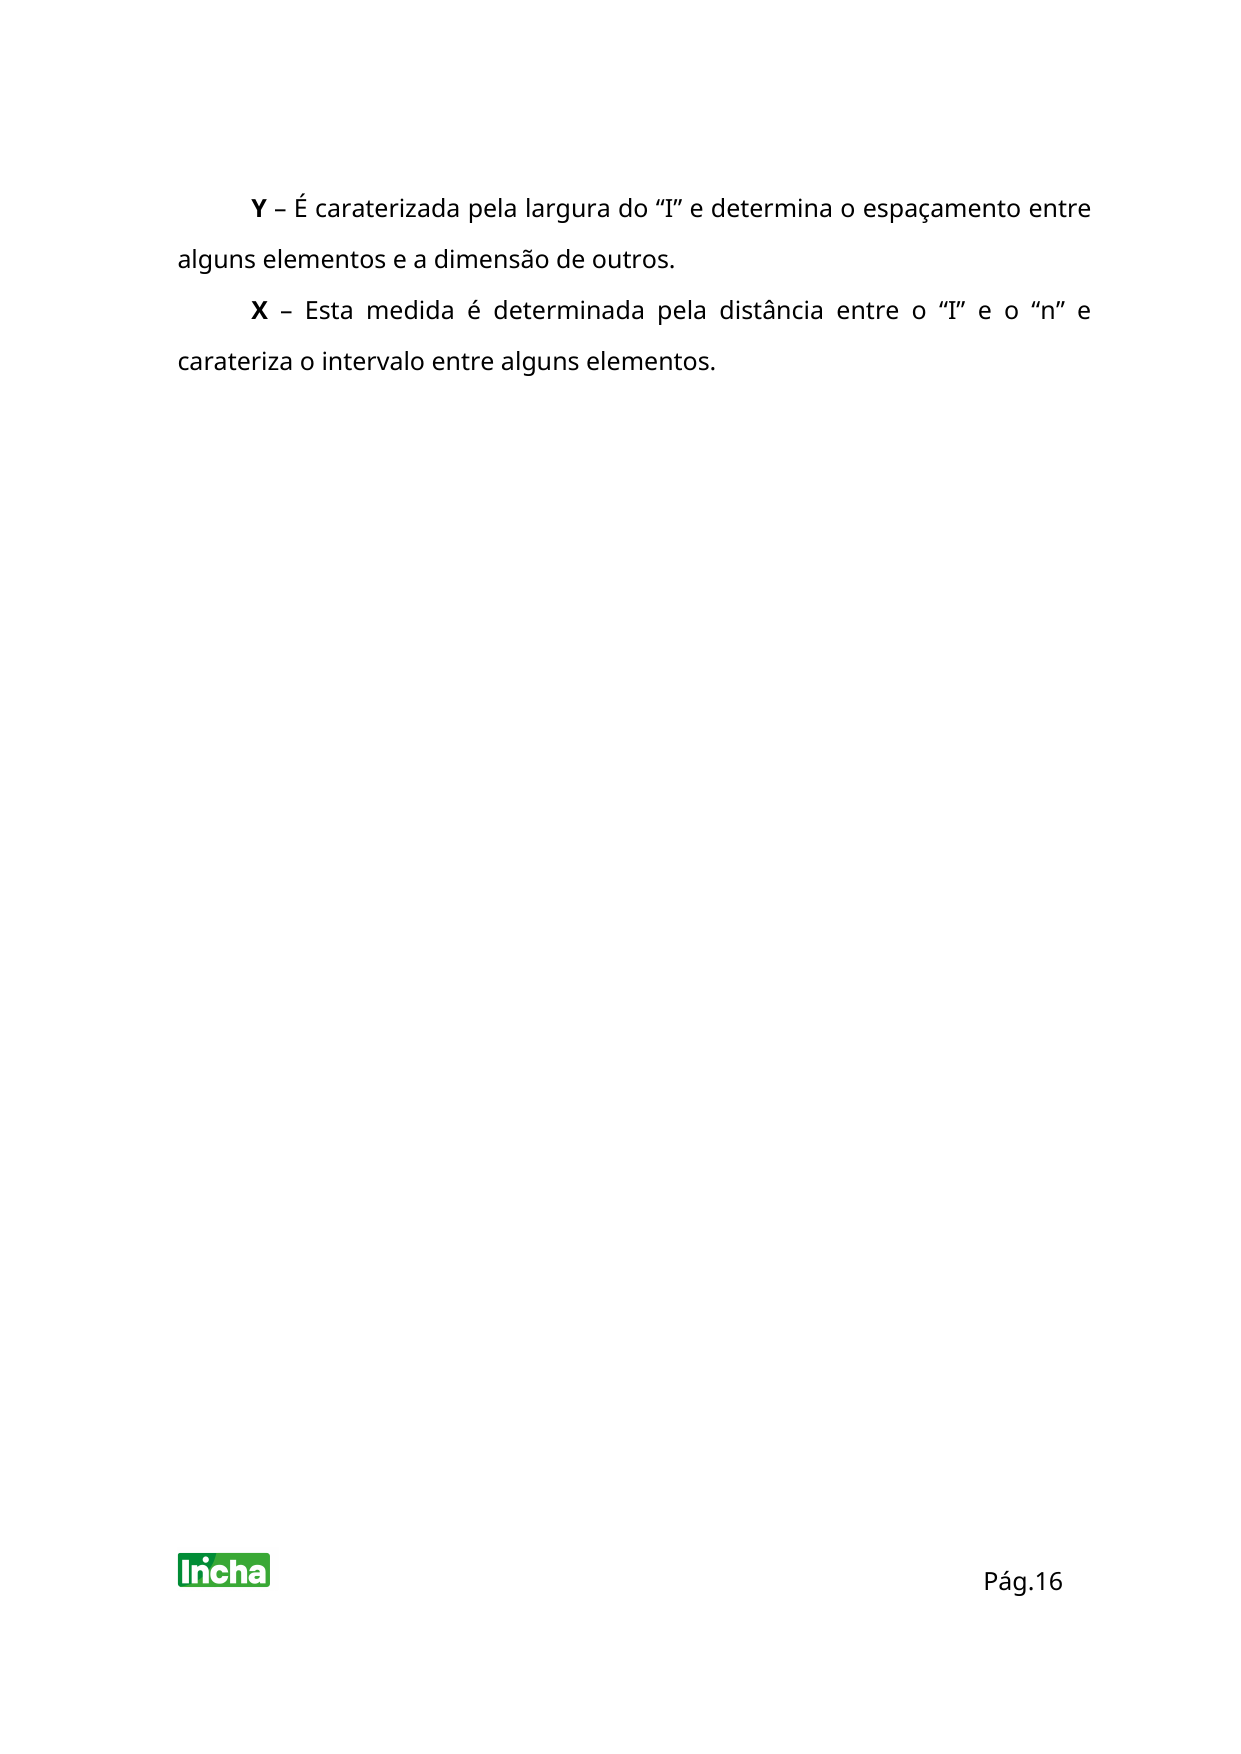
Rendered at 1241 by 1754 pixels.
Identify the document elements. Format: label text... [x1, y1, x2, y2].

picture [177, 1547, 279, 1591]
text X – Esta medida é determinada pela distância entre o “I” e o “n” e carateriza o intervalo entre alguns elementos. [177, 190, 1092, 275]
